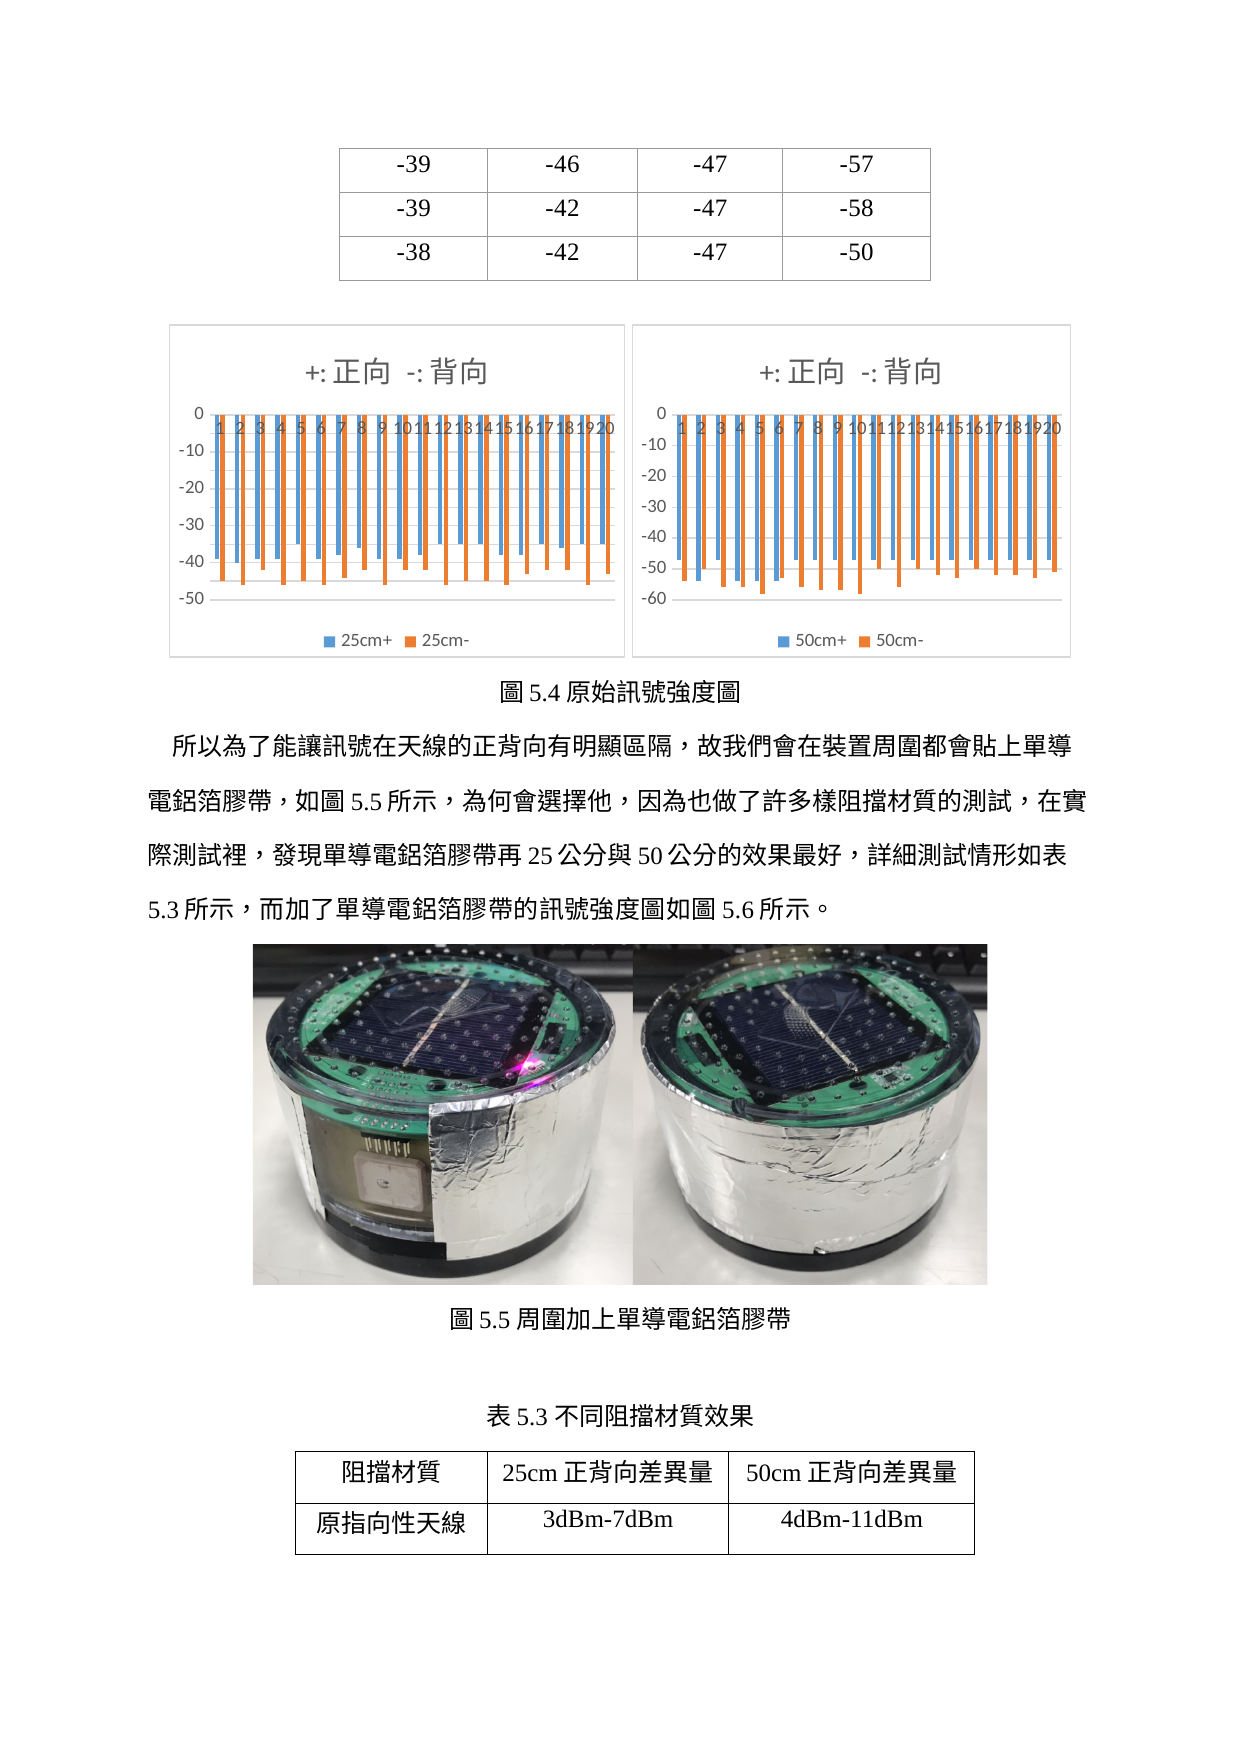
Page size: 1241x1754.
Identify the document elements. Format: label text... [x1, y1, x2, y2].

table_cell -39 [340, 193, 487, 236]
table_cell -47 [638, 193, 782, 236]
text 表5.3 不同阻擋材質效果 [148, 1397, 1092, 1433]
text 圖5.4 原始訊號強度圖 [148, 672, 1092, 709]
table_header 阻擋材質 [296, 1452, 487, 1503]
table_cell -57 [783, 149, 930, 192]
table_cell -38 [340, 237, 487, 280]
table_header 50cm 正背向差異量 [729, 1452, 974, 1503]
table_cell 3dBm-7dBm [488, 1504, 728, 1554]
text 所以為了能讓訊號在天線的正背向有明顯區隔，故我們會在裝置周圍都會貼上單導電鋁箔膠帶，如圖5.5所示，為何會選擇他，因為也做了許多樣阻擋材質的測試，在實際測試裡，發現單導電鋁箔膠帶再25公分與50公分的效果最好，詳細測試情形如表5.3所示，而加了單導電鋁箔膠帶的訊號強度圖如圖5.6所示。 [148, 727, 1092, 926]
table_cell -47 [638, 149, 782, 192]
table_cell -42 [488, 237, 637, 280]
table_cell -47 [638, 237, 782, 280]
text 圖5.5 周圍加上單導電鋁箔膠帶 [148, 1299, 1092, 1335]
table_cell -46 [488, 149, 637, 192]
table_header 25cm 正背向差異量 [488, 1452, 728, 1503]
table_cell 原指向性天線 [296, 1504, 487, 1554]
table_cell -39 [340, 149, 487, 192]
table_cell -42 [488, 193, 637, 236]
picture [252, 944, 988, 1285]
table_cell 4dBm-11dBm [729, 1504, 974, 1554]
table_cell -58 [783, 193, 930, 236]
table_cell -50 [783, 237, 930, 280]
